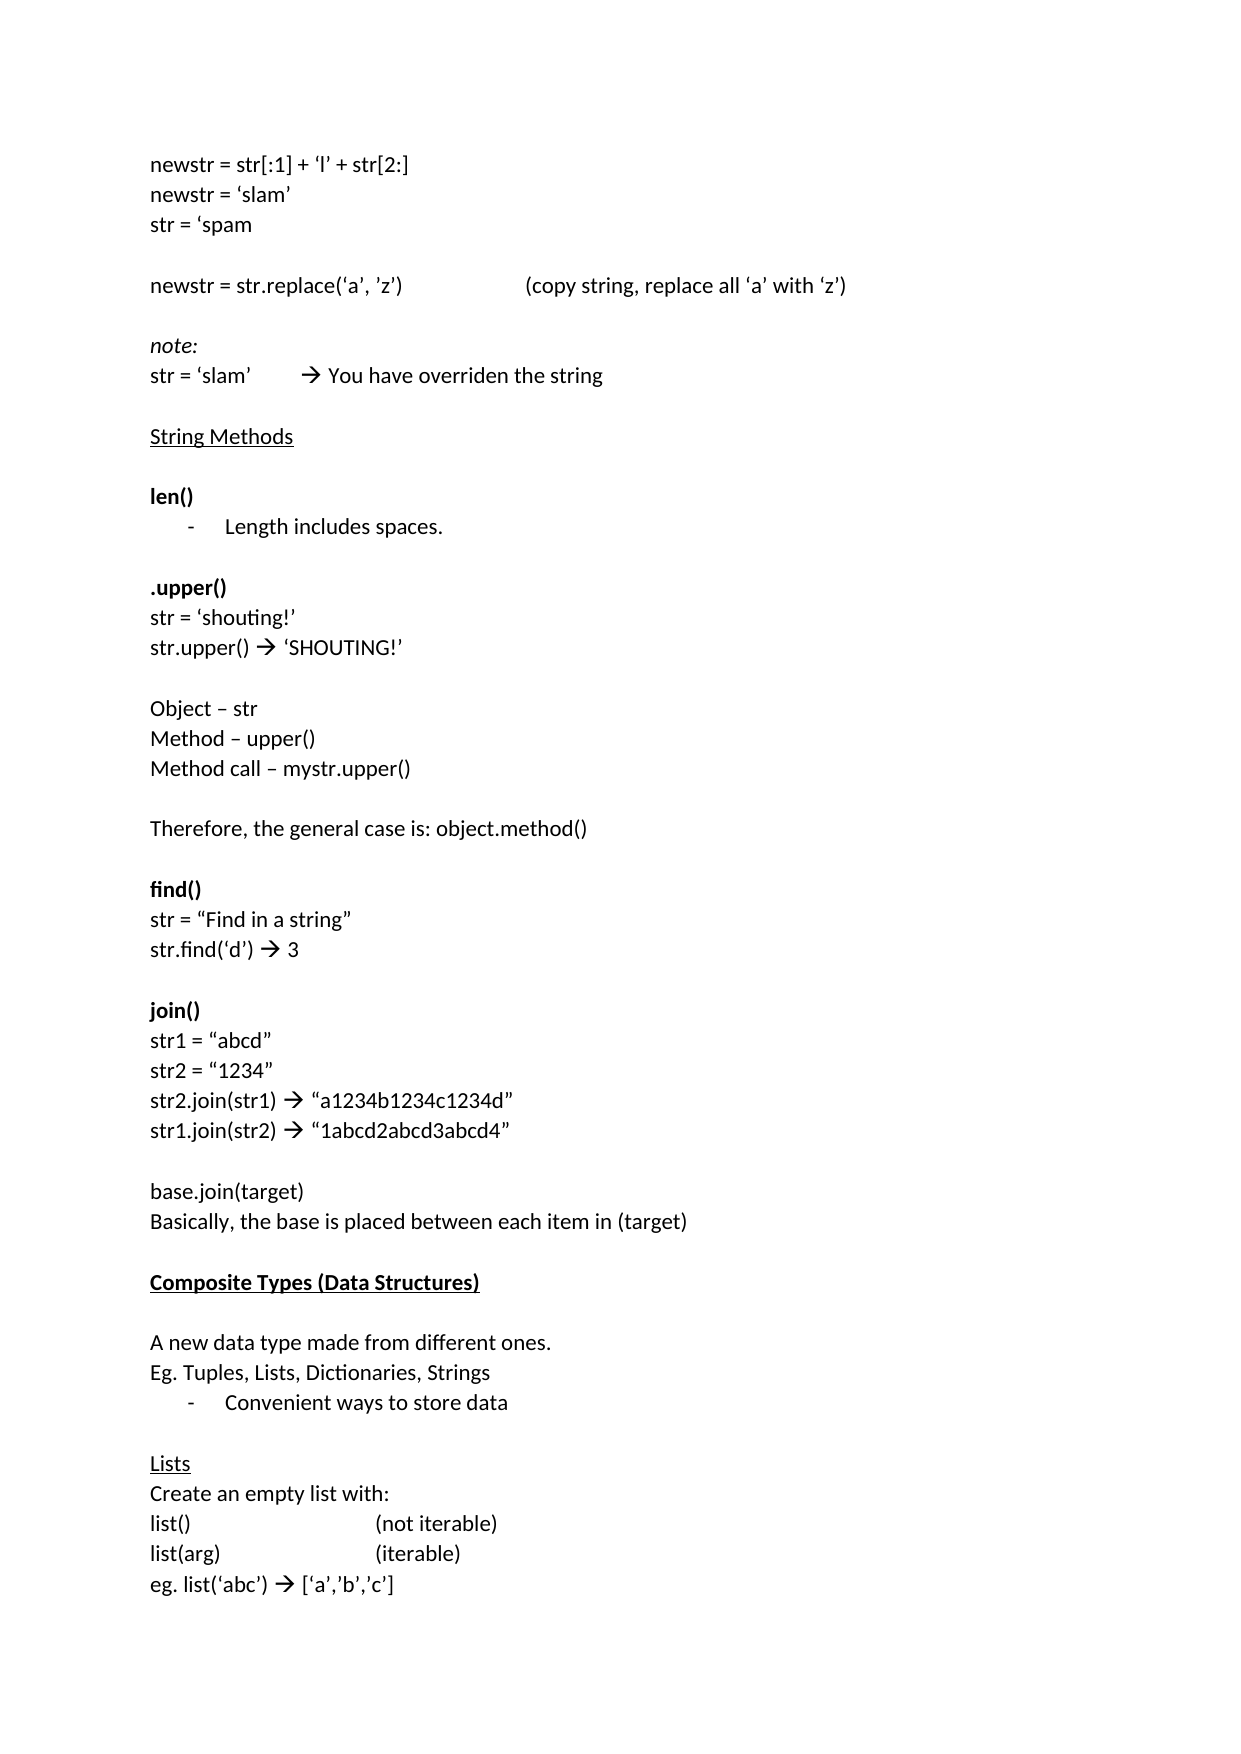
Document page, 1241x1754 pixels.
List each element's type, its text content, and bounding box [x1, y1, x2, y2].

text str = “Find in a string” [150, 905, 1090, 933]
text join() [150, 996, 1090, 1024]
text A new data type made from different ones. [150, 1328, 1090, 1356]
text Basically, the base is placed between each item in (target) [150, 1207, 1090, 1235]
list Convenient ways to store data [187, 1388, 1090, 1417]
text str1.join(str2) “1abcd2abcd3abcd4” [150, 1117, 1090, 1145]
text str2.join(str1) “a1234b1234c1234d” [150, 1086, 1090, 1114]
text list(arg) (iterable) [150, 1539, 1090, 1568]
text Create an empty list with: [150, 1479, 1090, 1507]
text note: [150, 331, 1090, 359]
text Method – upper() [150, 724, 1090, 752]
text str = ‘shouting!’ [150, 603, 1090, 631]
text String Methods [150, 422, 1090, 450]
text newstr = str.replace(‘a’, ’z’) (copy string, replace all ‘a’ with ‘z’) [150, 271, 1090, 299]
text list() (not iterable) [150, 1509, 1090, 1537]
text eg. list(‘abc’) [‘a’,’b’,’c’] [150, 1570, 1090, 1598]
text Object – str [150, 694, 1090, 722]
text Composite Types (Data Structures) [150, 1268, 1090, 1296]
text len() [150, 482, 1090, 510]
text .upper() [150, 573, 1090, 601]
text str = ‘slam’ You have overriden the string [150, 361, 1090, 389]
text str = ‘spam [150, 210, 1090, 238]
text base.join(target) [150, 1177, 1090, 1205]
text str.find(‘d’) 3 [150, 935, 1090, 963]
text str.upper() ‘SHOUTING!’ [150, 633, 1090, 661]
text newstr = str[:1] + ‘l’ + str[2:] [150, 150, 1090, 178]
text str1 = “abcd” [150, 1026, 1090, 1054]
text str2 = “1234” [150, 1056, 1090, 1084]
text Eg. Tuples, Lists, Dictionaries, Strings [150, 1358, 1090, 1386]
text newstr = ‘slam’ [150, 180, 1090, 208]
text Method call – mystr.upper() [150, 754, 1090, 782]
text Therefore, the general case is: object.method() [150, 814, 1090, 843]
text find() [150, 875, 1090, 903]
text Lists [150, 1449, 1090, 1477]
list Length includes spaces. [187, 512, 1090, 541]
